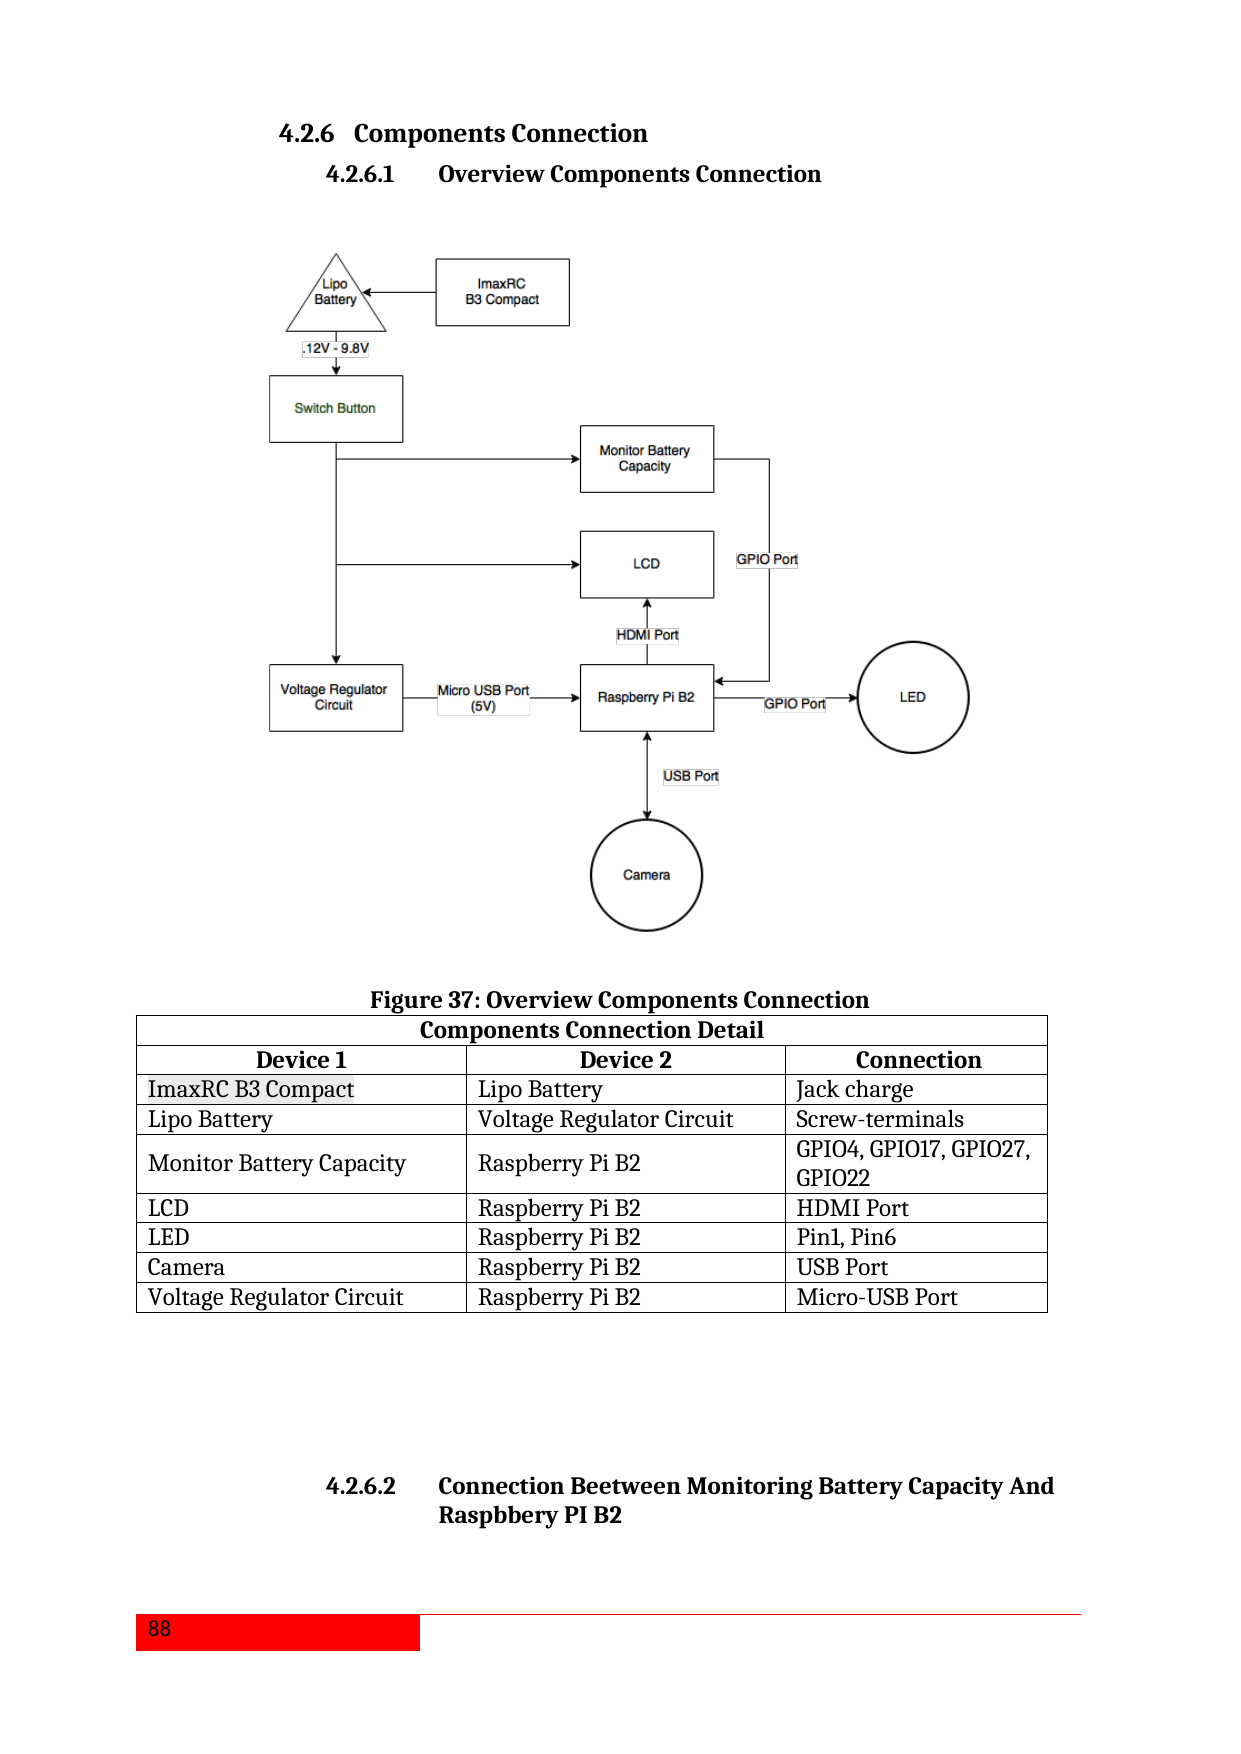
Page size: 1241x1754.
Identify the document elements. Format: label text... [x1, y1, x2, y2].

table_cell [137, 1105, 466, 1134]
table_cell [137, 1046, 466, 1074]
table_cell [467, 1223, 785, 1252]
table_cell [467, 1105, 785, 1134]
subtitle Overview Components Connection [326, 160, 1092, 188]
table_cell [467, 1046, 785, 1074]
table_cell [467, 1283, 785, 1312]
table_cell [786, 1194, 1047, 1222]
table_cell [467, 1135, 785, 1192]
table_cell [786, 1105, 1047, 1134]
subtitle Connection Beetween Monitoring Battery Capacity And Raspbbery PI B2 [326, 1472, 1092, 1529]
list Figure 37: Overview Components Connection [148, 986, 1092, 1015]
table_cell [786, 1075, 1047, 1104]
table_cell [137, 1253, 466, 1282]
subtitle Components Connection [279, 118, 1092, 149]
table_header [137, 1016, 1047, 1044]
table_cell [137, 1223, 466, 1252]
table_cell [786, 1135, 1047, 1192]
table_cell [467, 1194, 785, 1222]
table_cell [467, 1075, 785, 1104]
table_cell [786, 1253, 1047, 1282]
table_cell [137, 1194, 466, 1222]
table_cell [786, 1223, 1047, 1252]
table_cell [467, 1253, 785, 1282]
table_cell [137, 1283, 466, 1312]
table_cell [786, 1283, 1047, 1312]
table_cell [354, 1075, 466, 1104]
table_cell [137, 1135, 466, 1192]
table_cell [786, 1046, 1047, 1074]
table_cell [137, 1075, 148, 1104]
picture [269, 253, 971, 933]
